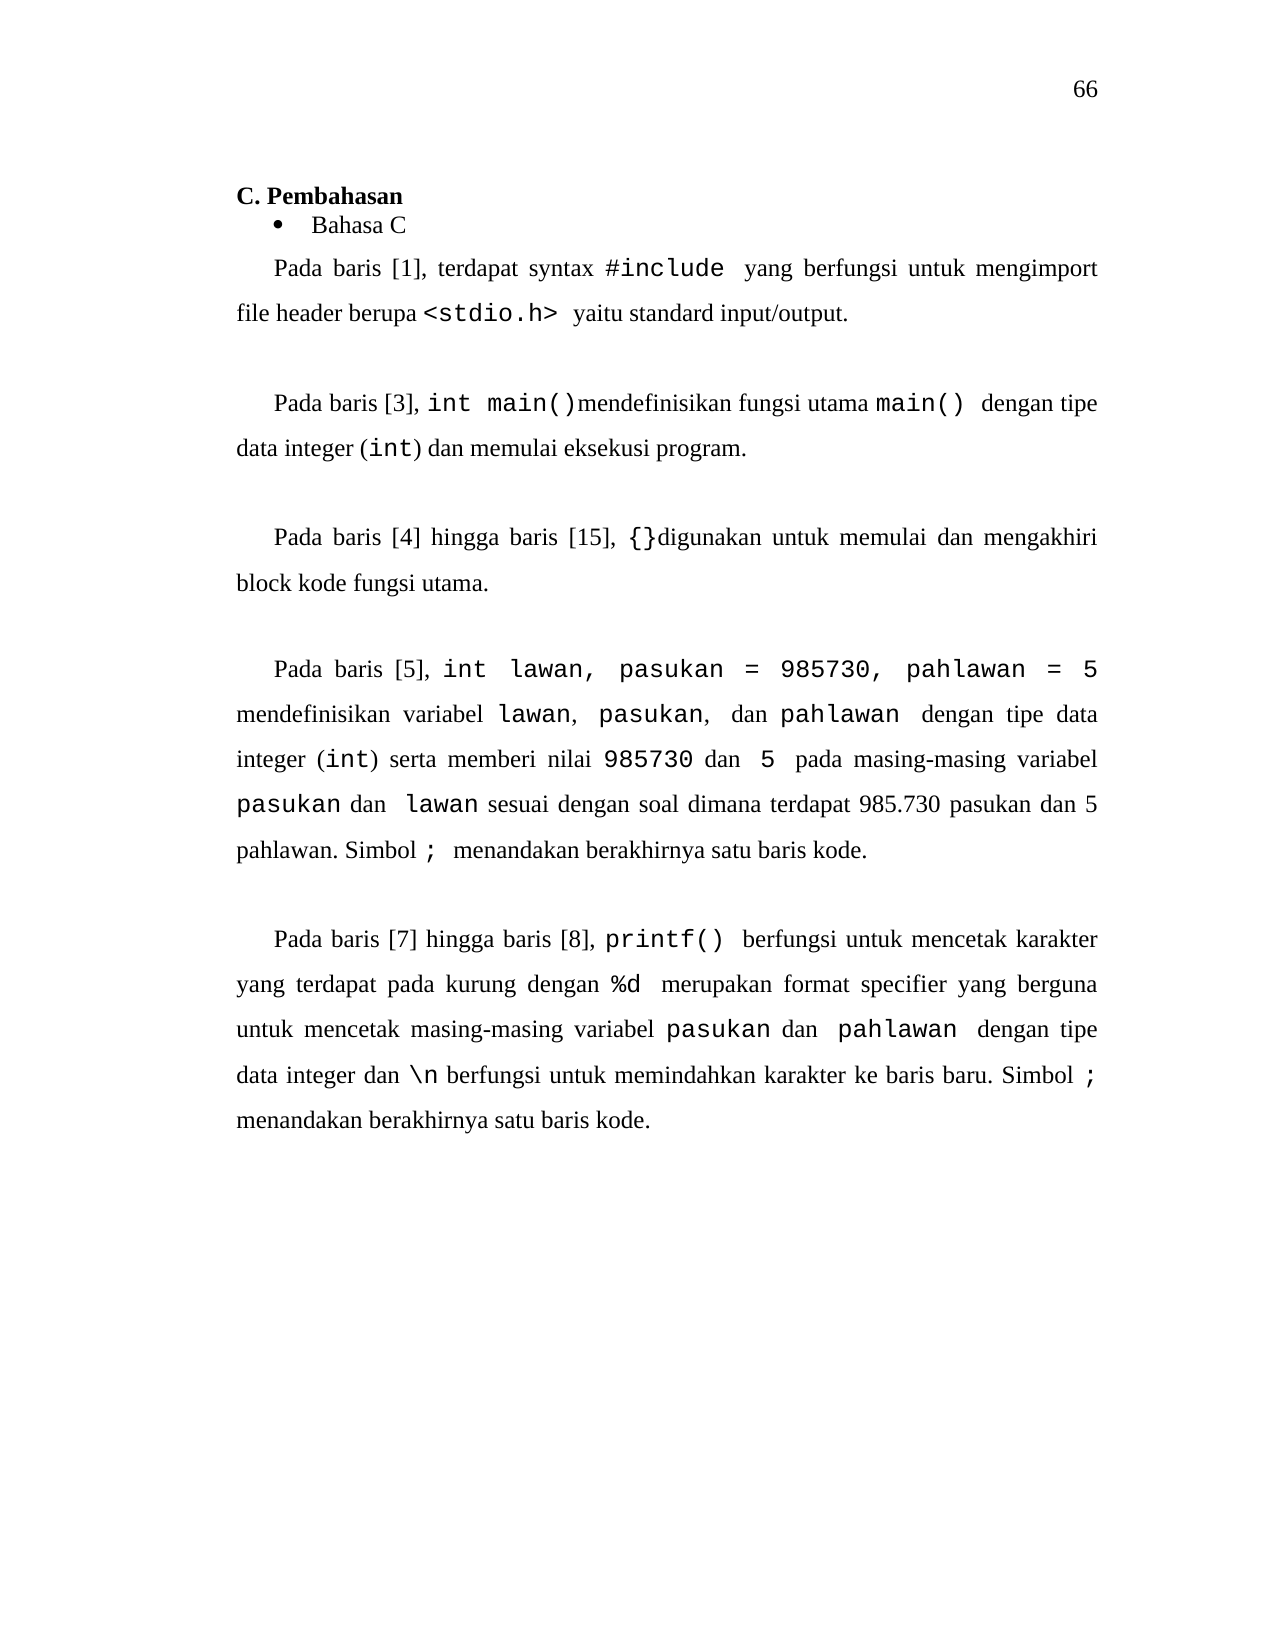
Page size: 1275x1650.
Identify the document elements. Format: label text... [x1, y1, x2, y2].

list Bahasa C [274, 210, 1098, 239]
text Pada baris [5], int lawan, pasukan = 985730, pahlawan = 5 mendefinisikan variabel lawan, pasukan, dan pahlawan dengan tipe data integer (int) serta memberi nilai 985730 dan 5 pada masing-masing variabel pasukan dan lawan sesuai dengan soal dimana terdapat 985.730 pasukan dan 5 pahlawan. Simbol ; menandakan berakhirnya satu baris kode. [236, 654, 1098, 866]
text Pada baris [7] hingga baris [8], printf() berfungsi untuk mencetak karakter yang terdapat pada kurung dengan %d merupakan format specifier yang berguna untuk mencetak masing-masing variabel pasukan dan pahlawan dengan tipe data integer dan \n berfungsi untuk memindahkan karakter ke baris baru. Simbol ; menandakan berakhirnya satu baris kode. [236, 924, 1098, 1134]
text Pada baris [1], terdapat syntax #include yang berfungsi untuk mengimport file header berupa <stdio.h> yaitu standard input/output. [236, 253, 1098, 329]
text Pada baris [3], int main()mendefinisikan fungsi utama main() dengan tipe data integer (int) dan memulai eksekusi program. [236, 388, 1098, 464]
subtitle C. Pembahasan [236, 181, 1098, 210]
text Pada baris [4] hingga baris [15], {}digunakan untuk memulai dan mengakhiri block kode fungsi utama. [236, 522, 1098, 596]
